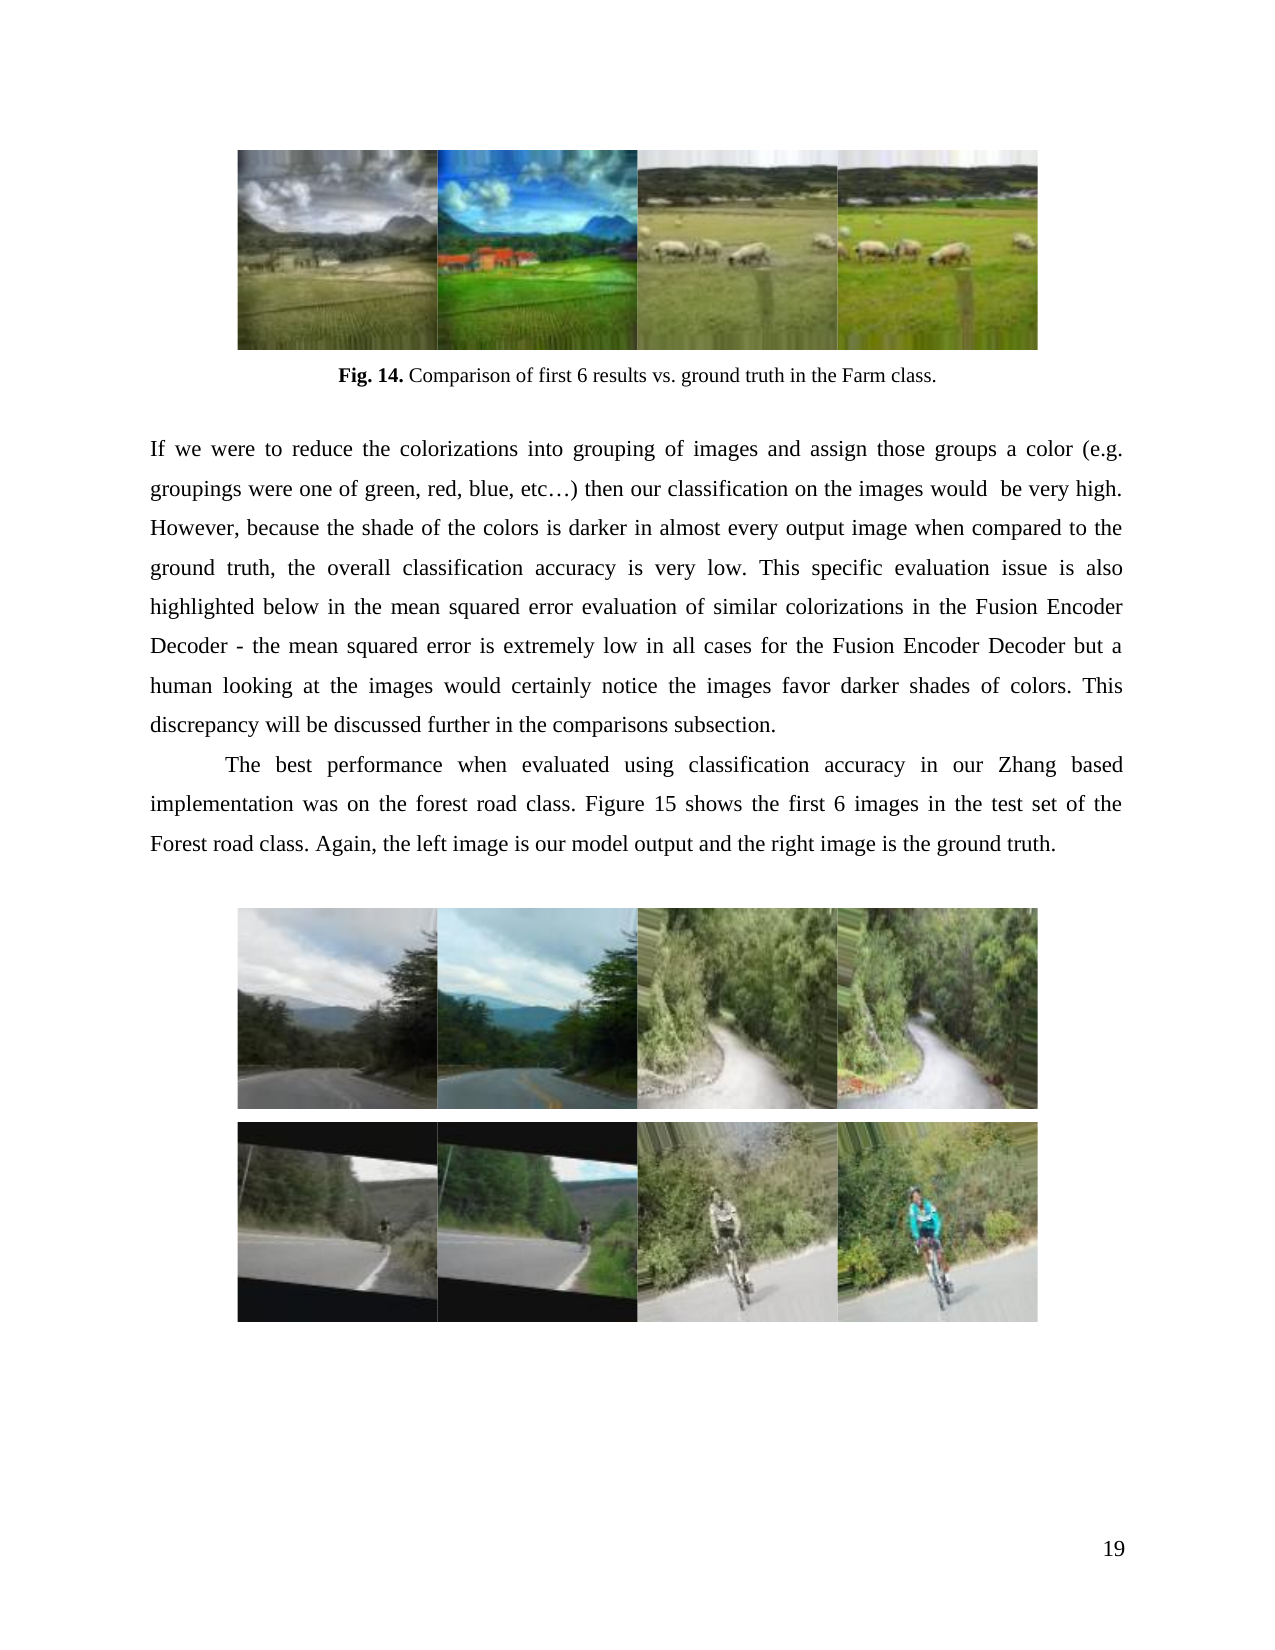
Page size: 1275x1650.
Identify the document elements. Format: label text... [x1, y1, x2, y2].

text The best performance when evaluated using classification accuracy in our Zhang based implementation was on the forest road class. Figure 15 shows the first 6 images in the test set of the Forest road class. Again, the left image is our model output and the right image is the ground truth. [150, 751, 1125, 856]
picture [237, 908, 1038, 1109]
text If we were to reduce the colorizations into grouping of images and assign those groups a color (e.g. groupings were one of green, red, blue, etc…) then our classification on the images would be very high. However, because the shade of the colors is darker in almost every output image when compared to the ground truth, the overall classification accuracy is very low. This specific evaluation issue is also highlighted below in the mean squared error evaluation of similar colorizations in the Fusion Encoder Decoder - the mean squared error is extremely low in all cases for the Fusion Encoder Decoder but a human looking at the images would certainly notice the images favor darker shades of colors. This discrepancy will be discussed further in the comparisons subsection. [150, 435, 1125, 738]
text Fig. 14. Comparison of first 6 results vs. ground truth in the Farm class. [150, 363, 1125, 387]
picture [237, 1122, 1038, 1322]
picture [237, 150, 1038, 350]
